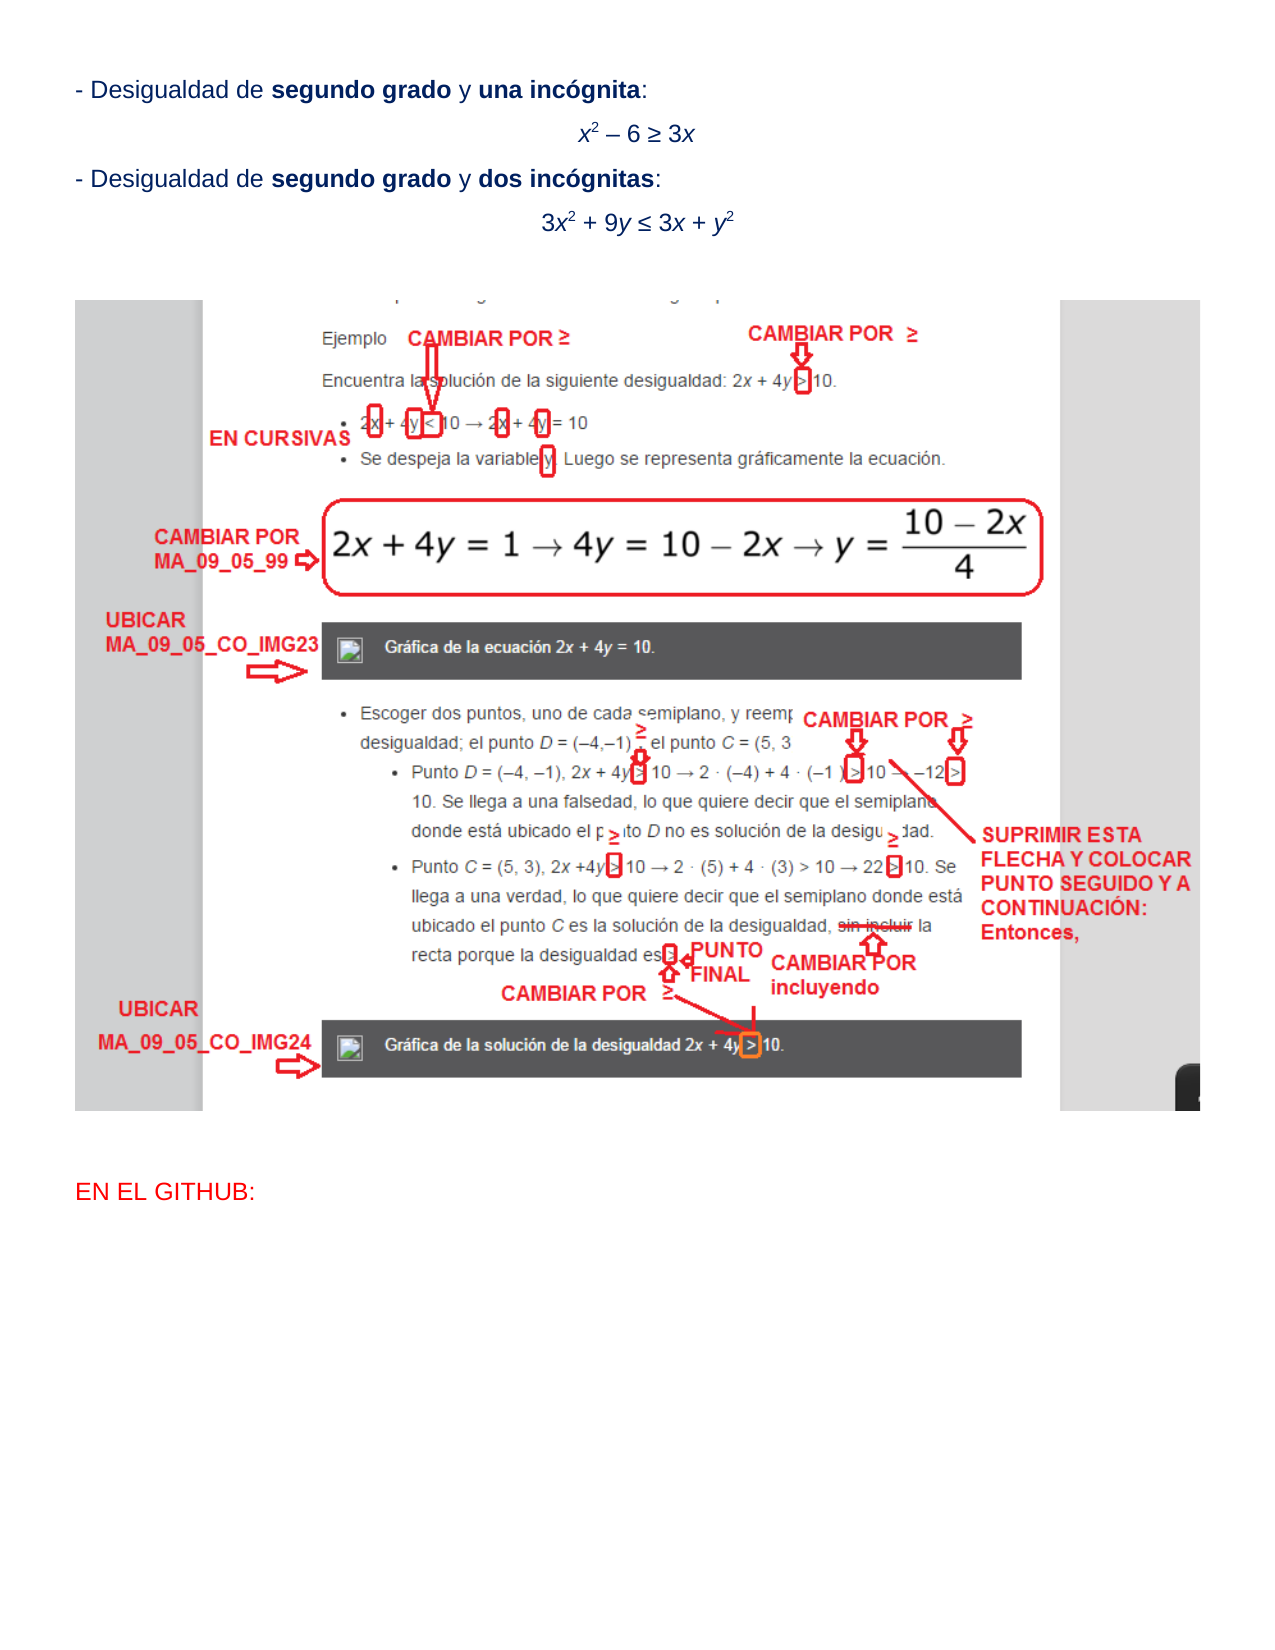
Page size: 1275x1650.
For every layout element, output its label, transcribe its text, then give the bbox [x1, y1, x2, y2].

text EN EL GITHUB: [75, 1177, 1200, 1206]
text x2 – 6 ≥ 3x [75, 119, 1200, 148]
picture [75, 300, 1200, 1111]
text - Desigualdad de segundo grado y dos incógnitas: [75, 164, 1200, 192]
text 3x2 + 9y ≤ 3x + y2 [75, 208, 1200, 237]
text - Desigualdad de segundo grado y una incógnita: [75, 75, 1200, 104]
